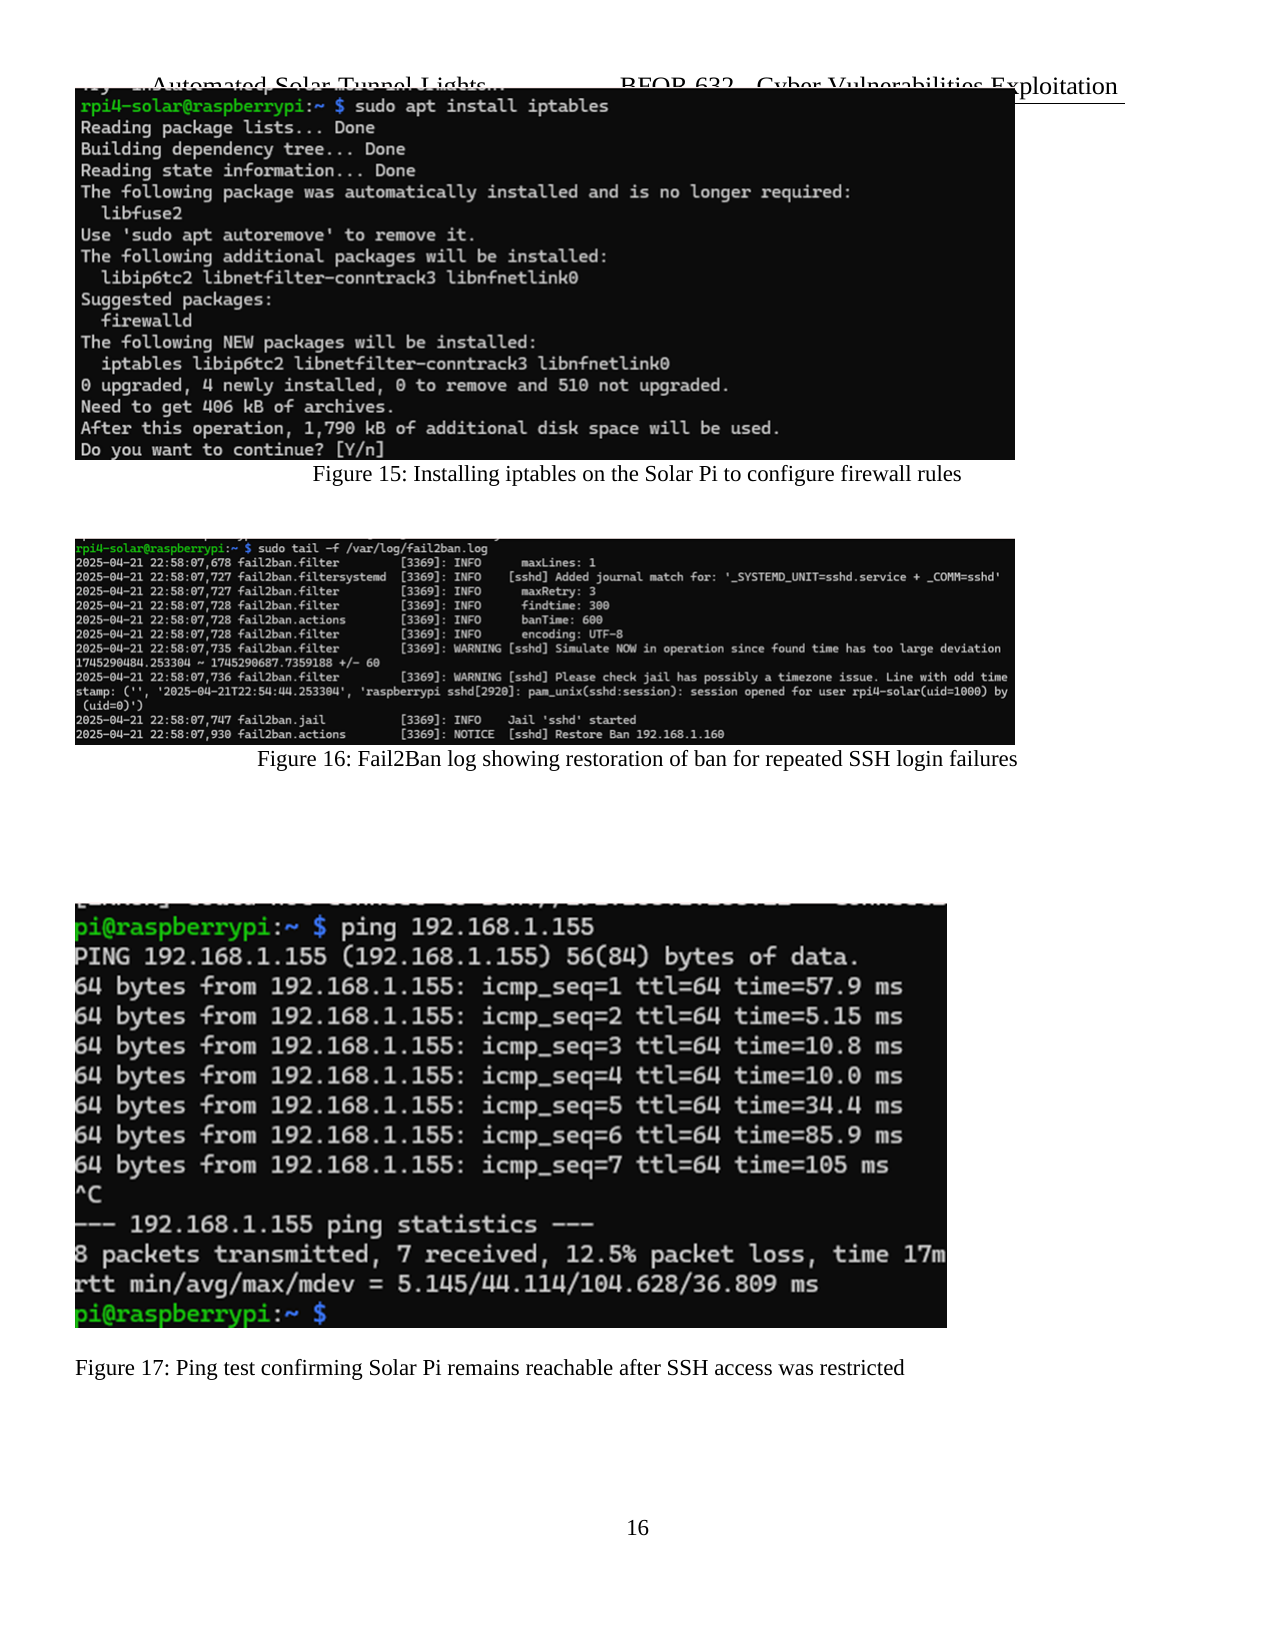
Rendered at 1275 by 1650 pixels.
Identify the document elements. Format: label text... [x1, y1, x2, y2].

text Figure 16: Fail2Ban log showing restoration of ban for repeated SSH login failures [75, 744, 1200, 771]
picture [75, 902, 947, 1328]
text Figure 15: Installing iptables on the Solar Pi to configure firewall rules [75, 459, 1200, 486]
picture [75, 538, 1015, 745]
text Figure 17: Ping test confirming Solar Pi remains reachable after SSH access was restricted [75, 1354, 1200, 1380]
picture [75, 87, 1015, 460]
